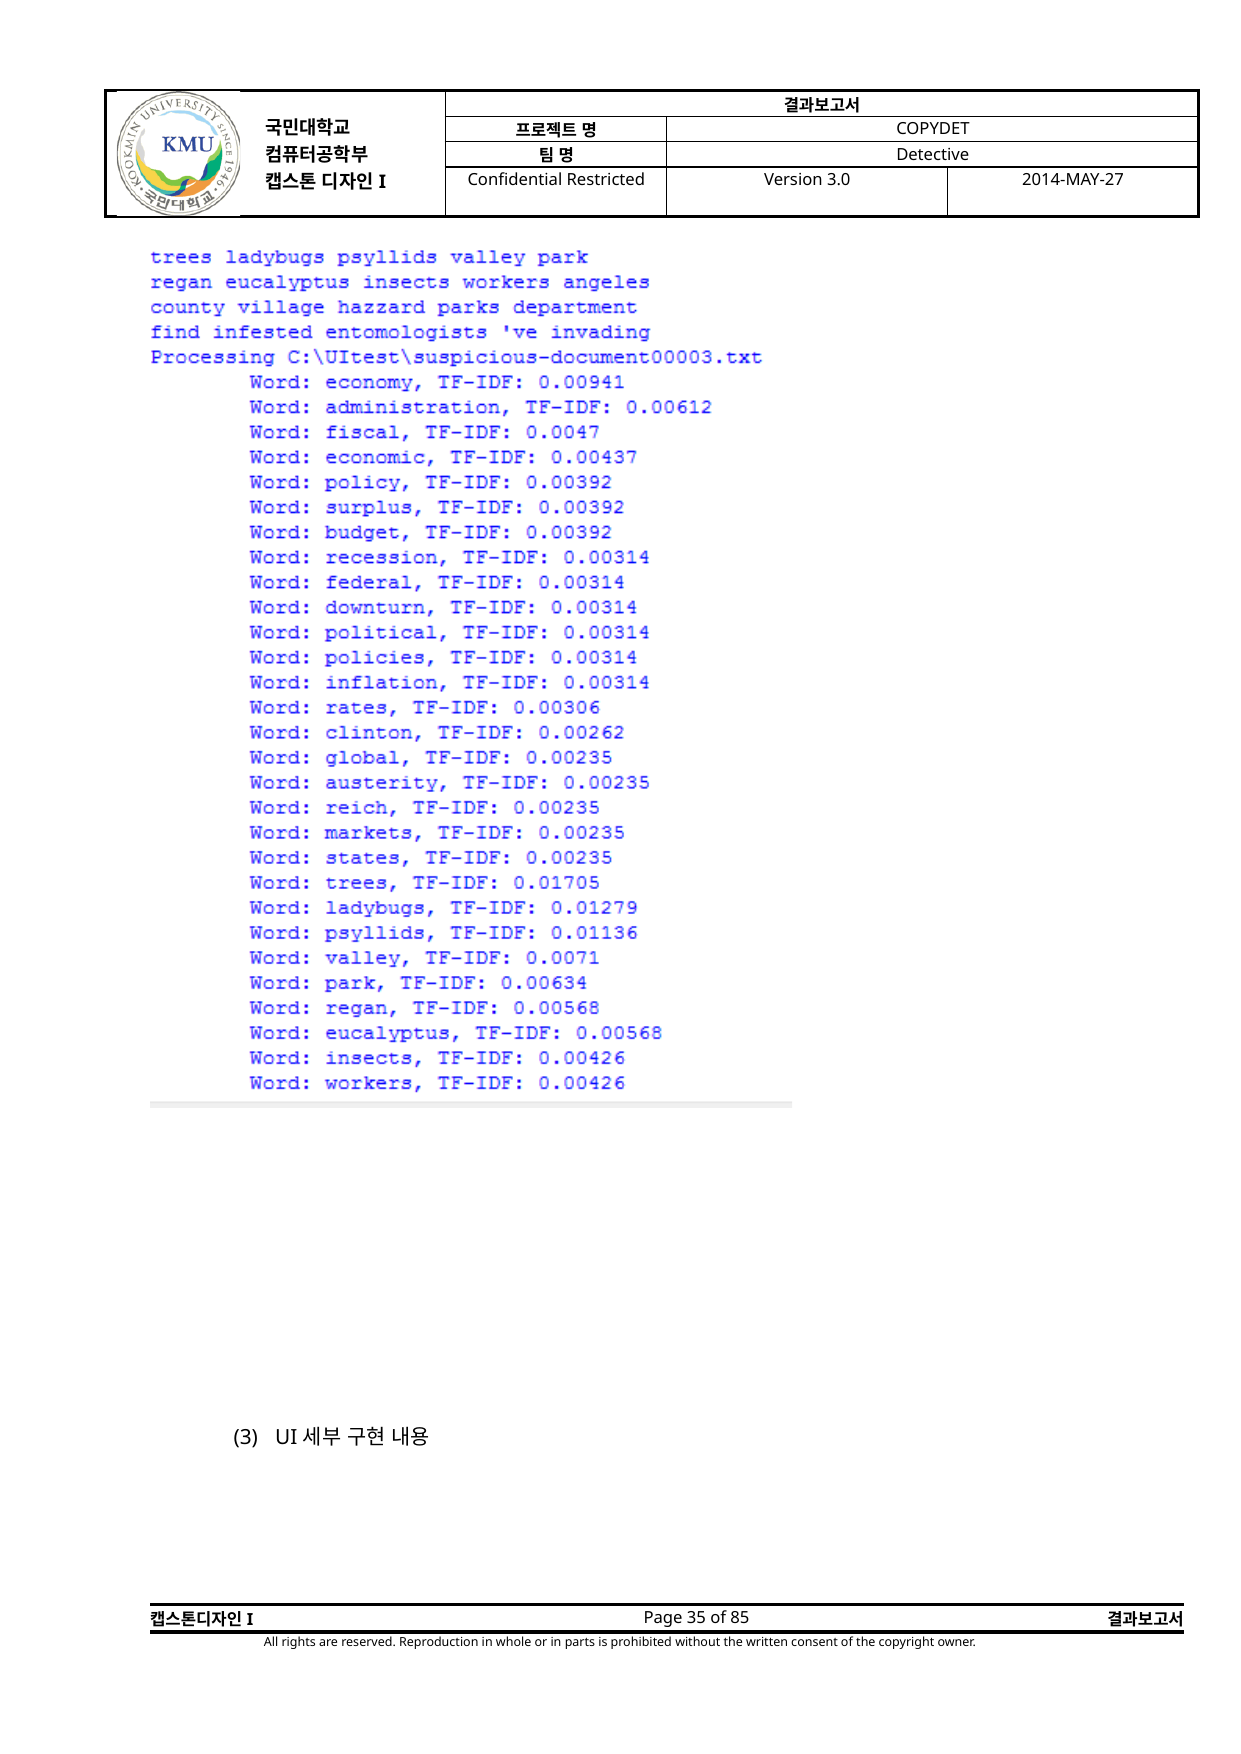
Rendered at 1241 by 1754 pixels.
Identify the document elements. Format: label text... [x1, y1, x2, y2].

subtitle UI 세부 구현 내용 [233, 1421, 1090, 1451]
picture [116, 91, 241, 216]
picture [150, 246, 793, 1108]
